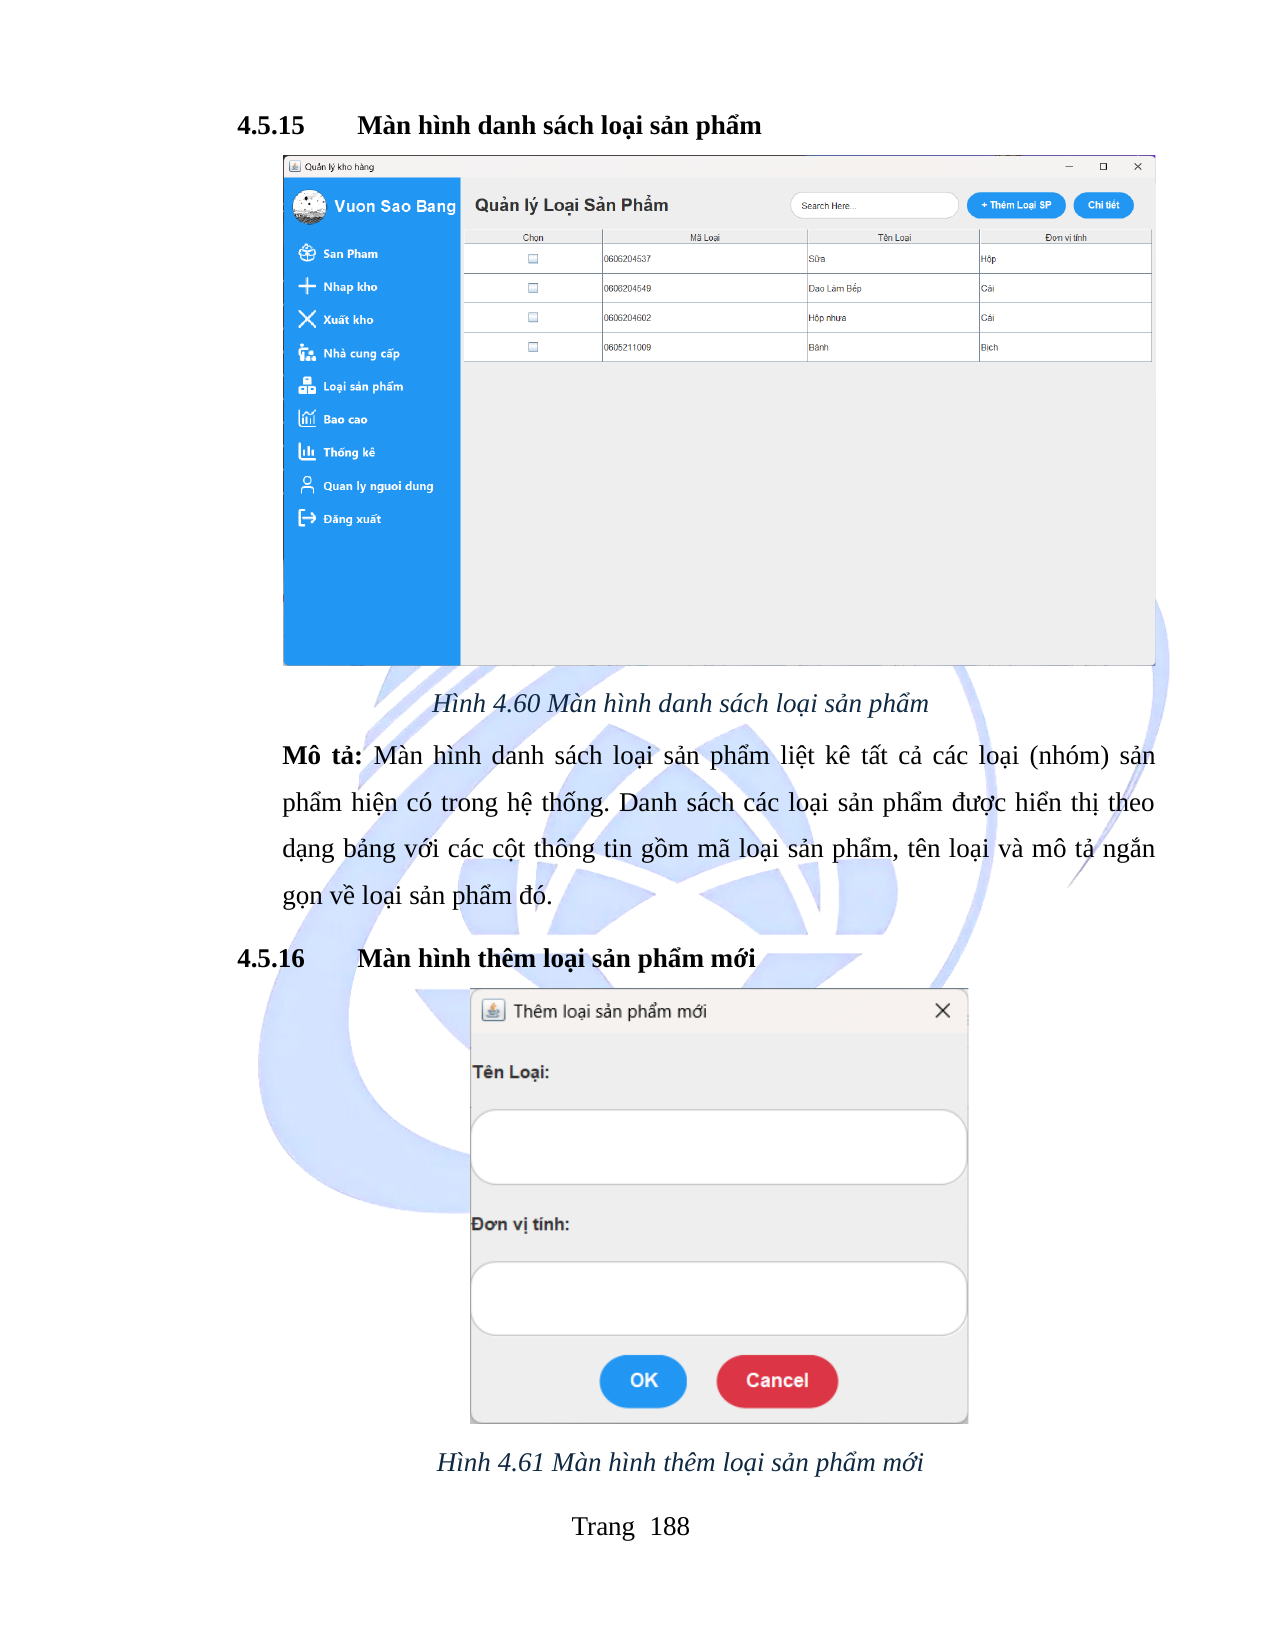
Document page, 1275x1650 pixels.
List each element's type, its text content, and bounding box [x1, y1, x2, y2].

subtitle Màn hình danh sách loại sản phẩm [237, 109, 1156, 140]
picture [470, 988, 969, 1424]
text Mô tả: Màn hình danh sách loại sản phẩm liệt kê tất cả các loại (nhóm) sản phẩm hiện có trong hệ thống. Danh sách các loại sản phẩm được hiển thị theo dạng bảng với các cột thông tin gồm mã loại sản phẩm, tên loại và mô tả ngắn gọn về loại sản phẩm đó. [282, 739, 1156, 910]
picture [283, 155, 1156, 666]
subtitle Phương pháp xác nhận phạm vi [216, 478, 1192, 1230]
subtitle Màn hình thêm loại sản phẩm mới [237, 942, 1156, 973]
